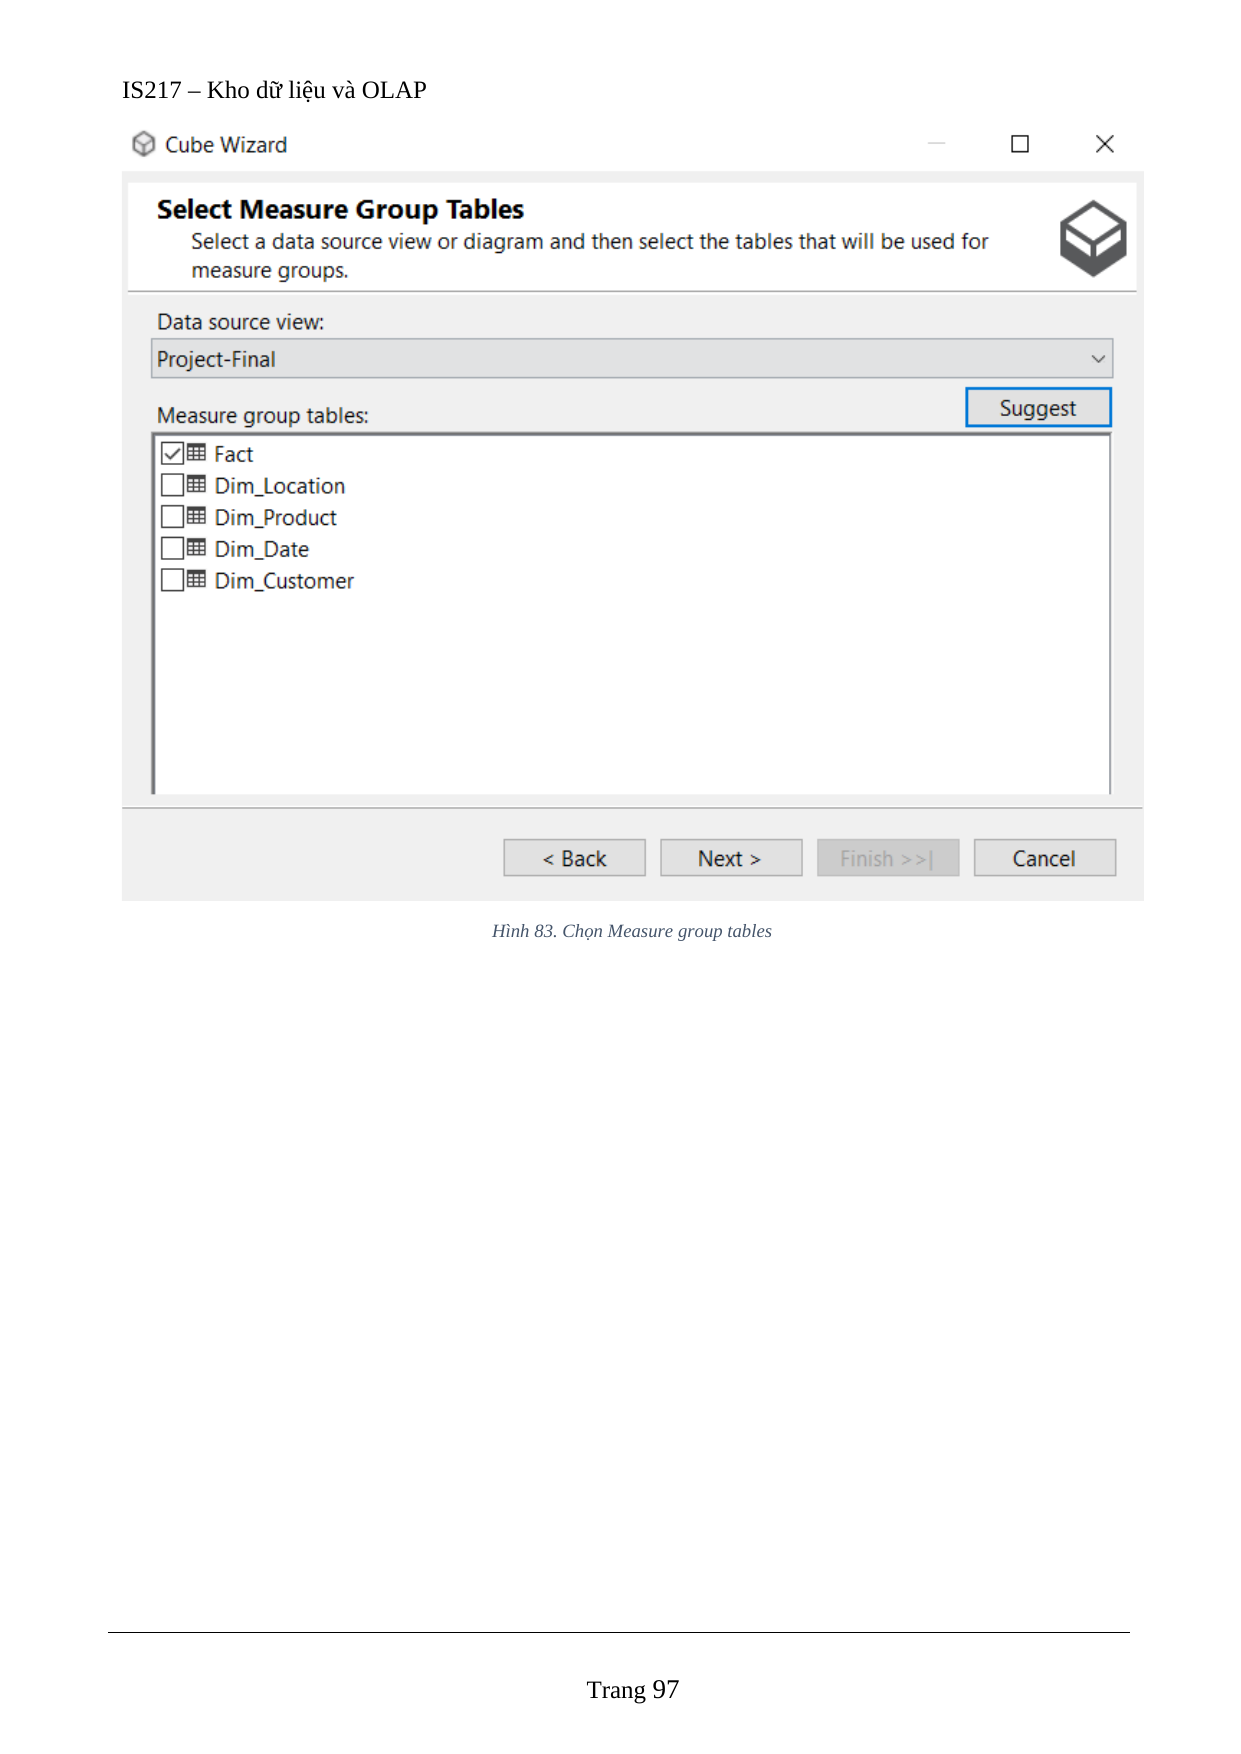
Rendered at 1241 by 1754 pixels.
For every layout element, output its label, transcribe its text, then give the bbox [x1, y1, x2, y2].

picture [121, 121, 1144, 901]
text Hình 83. Chọn Measure group tables [122, 920, 1144, 941]
